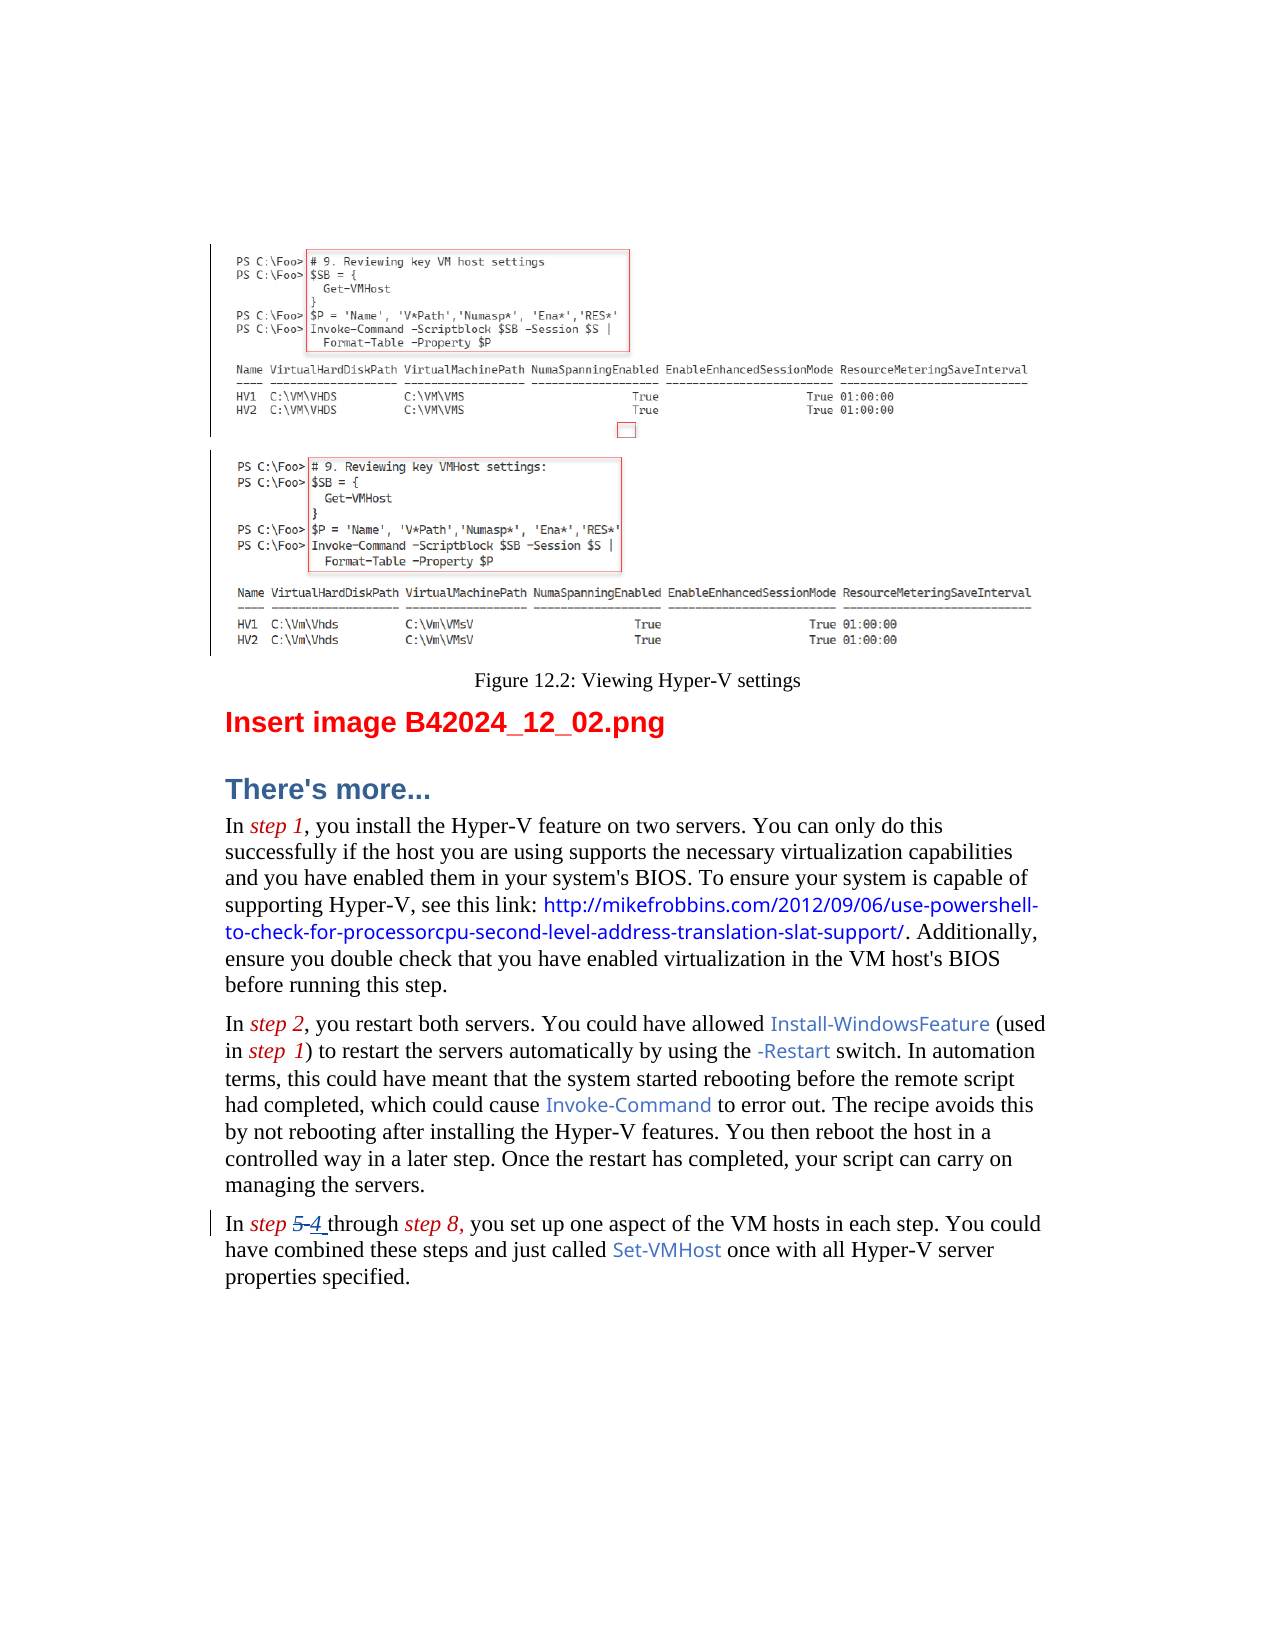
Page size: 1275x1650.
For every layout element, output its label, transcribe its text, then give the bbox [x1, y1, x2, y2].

text Figure 12.2: Viewing Hyper-V settings [225, 668, 1050, 692]
text In step 2, you restart both servers. You could have allowed Install-WindowsFeature (used in step 1) to restart the servers automatically by using the -Restart switch. In automation terms, this could have meant that the system started rebooting before the remote script had completed, which could cause Invoke-Command to error out. The recipe avoids this by not rebooting after installing the Hyper-V features. You then reboot the host in a controlled way in a later step. Once the restart has completed, your script can carry on managing the servers. [225, 1010, 1050, 1197]
picture [225, 449, 1055, 656]
text In step 1, you install the Hyper-V feature on two servers. You can only do this successfully if the host you are using supports the necessary virtualization capabilities and you have enabled them in your system's BIOS. To ensure your system is capable of supporting Hyper-V, see this link: http://mikefrobbins.com/2012/09/06/use-powershell-to-check-for-processorcpu-second-level-address-translation-slat-support/. Additionally, ensure you double check that you have enabled virtualization in the VM host's BIOS before running this step. [225, 812, 1050, 998]
text In step through step 8, you set up one aspect of the VM hosts in each step. You could have combined these steps and just called Set-VMHost once with all Hyper-V server properties specified. [225, 1210, 1050, 1290]
text Insert image B42024_12_02.png [225, 705, 1050, 738]
picture [225, 244, 1050, 438]
subtitle There's more... [225, 772, 1050, 805]
